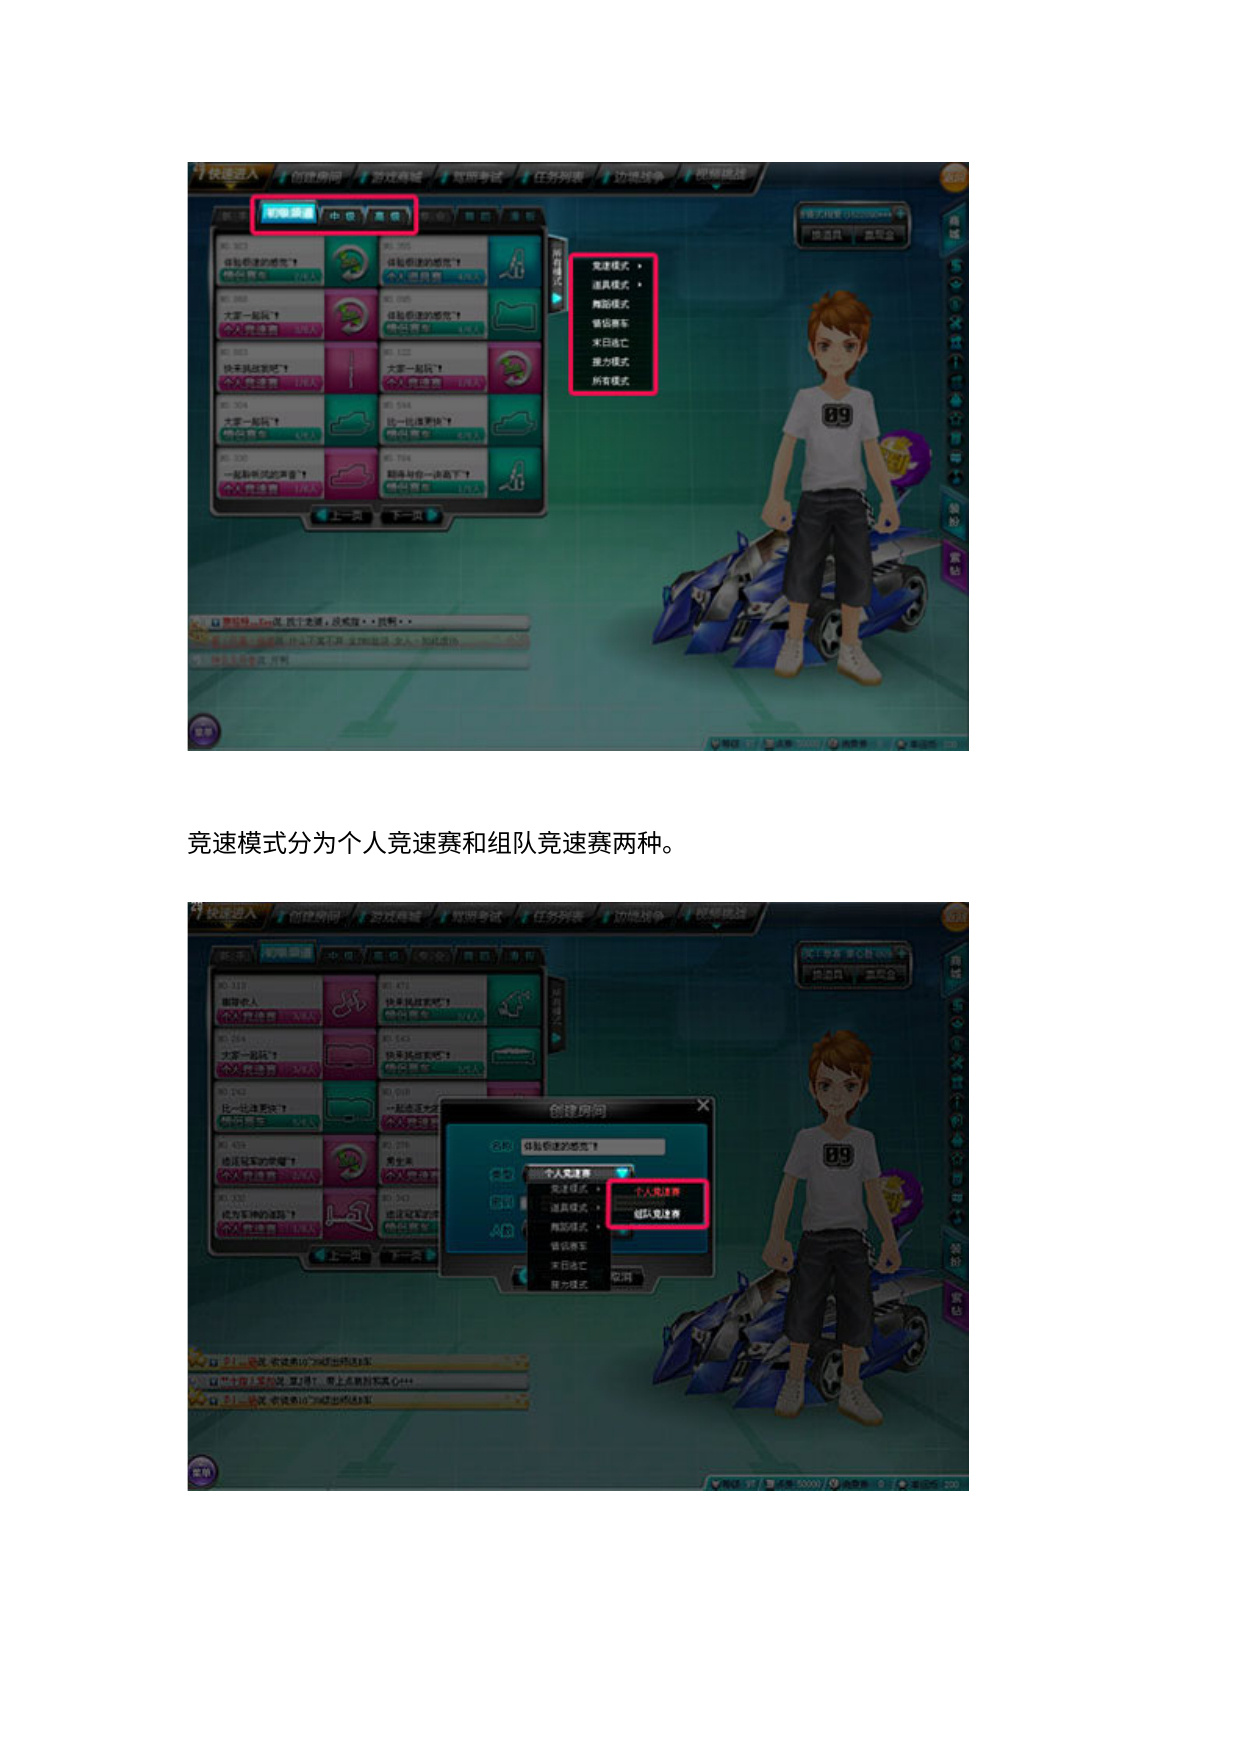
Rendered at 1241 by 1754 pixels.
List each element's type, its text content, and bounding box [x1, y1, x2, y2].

picture [187, 902, 969, 1491]
picture [187, 162, 969, 751]
text 竞速模式分为个人竞速赛和组队竞速赛两种。 [187, 809, 1053, 874]
